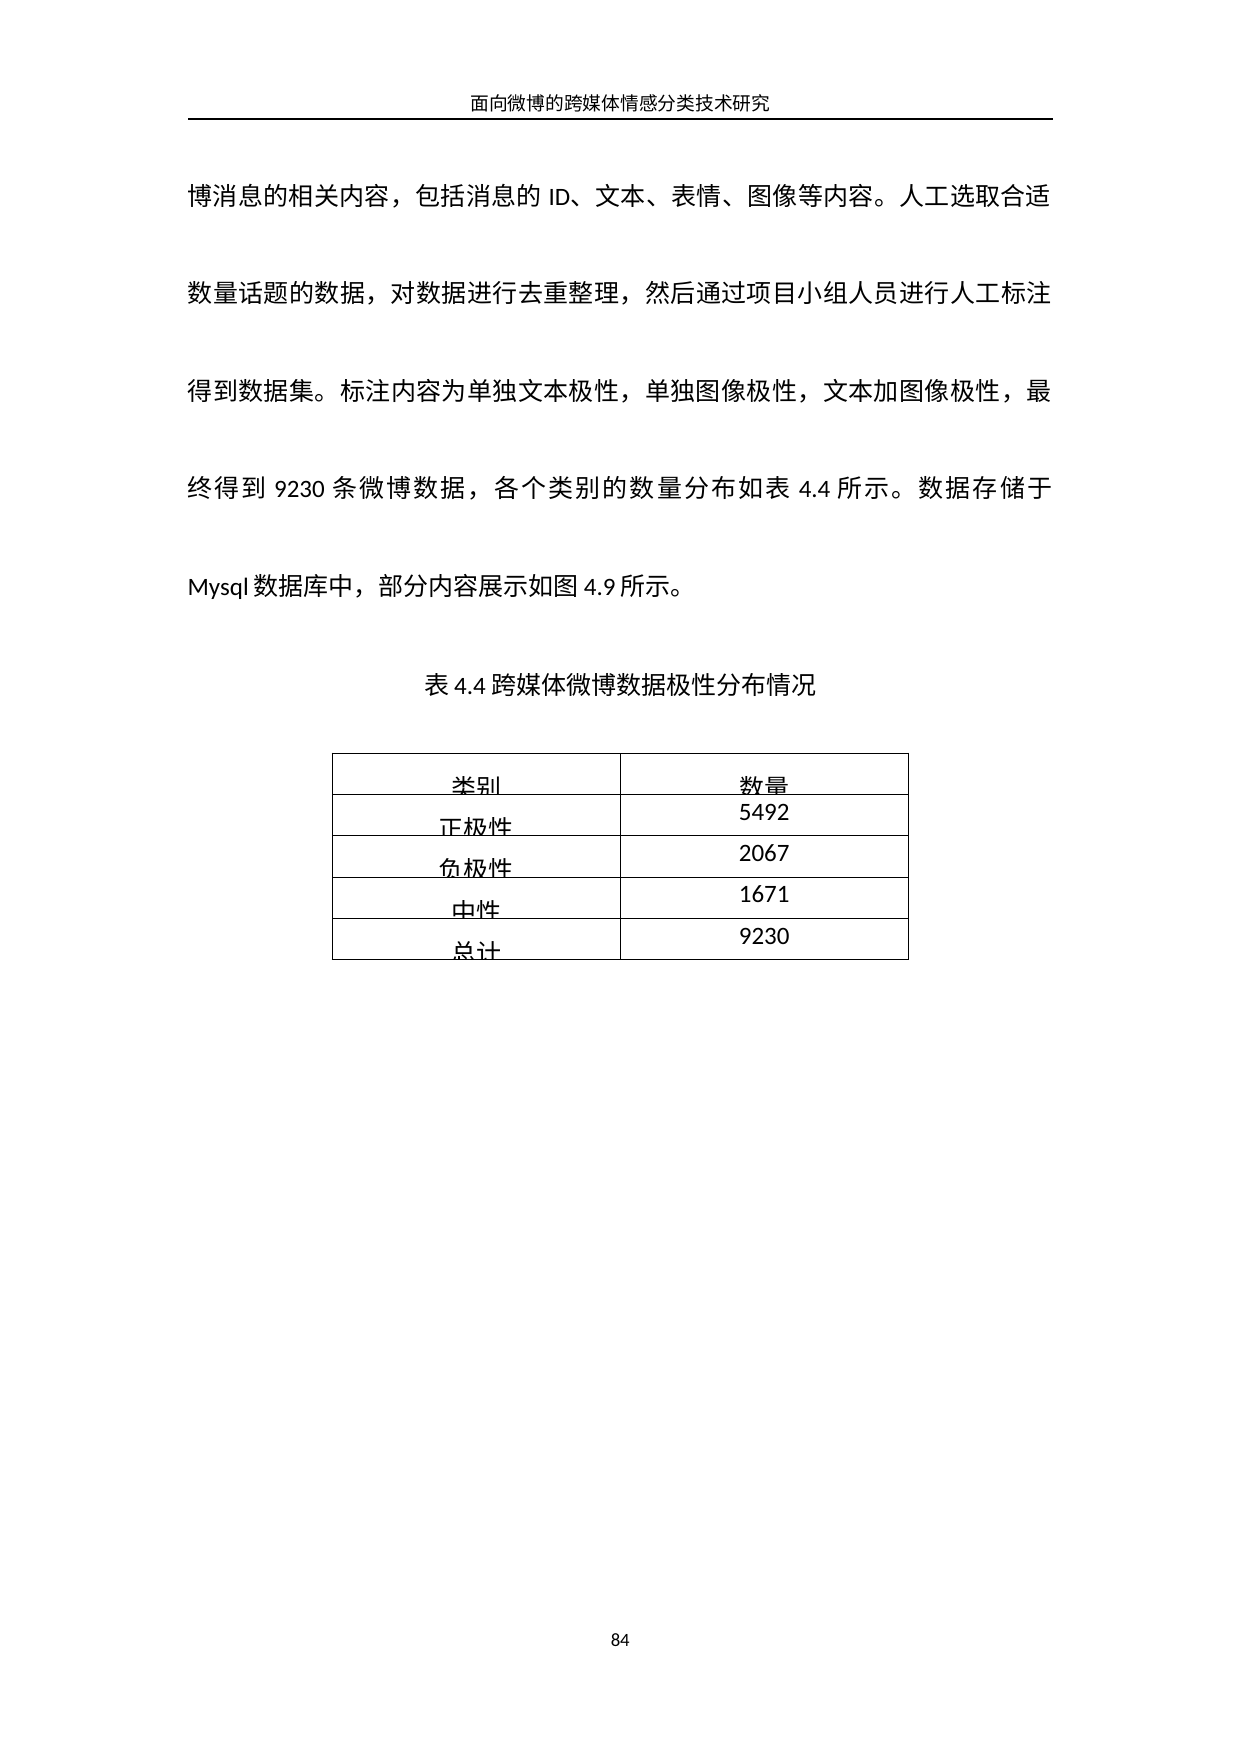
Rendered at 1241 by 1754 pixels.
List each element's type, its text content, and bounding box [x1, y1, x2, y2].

table_header 数量 [621, 754, 908, 794]
table_cell 总计 [333, 919, 620, 959]
table_cell 正极性 [333, 795, 620, 835]
table_cell 9230 [621, 919, 908, 959]
table_cell 1671 [621, 878, 908, 918]
table_header 类别 [333, 754, 620, 794]
table_cell 负极性 [333, 836, 620, 877]
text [187, 162, 1053, 617]
text 表4.4 跨媒体微博数据极性分布情况 [187, 651, 1053, 716]
table_cell 中性 [333, 878, 620, 918]
table_cell 2067 [621, 836, 908, 877]
table_cell 5492 [621, 795, 908, 835]
